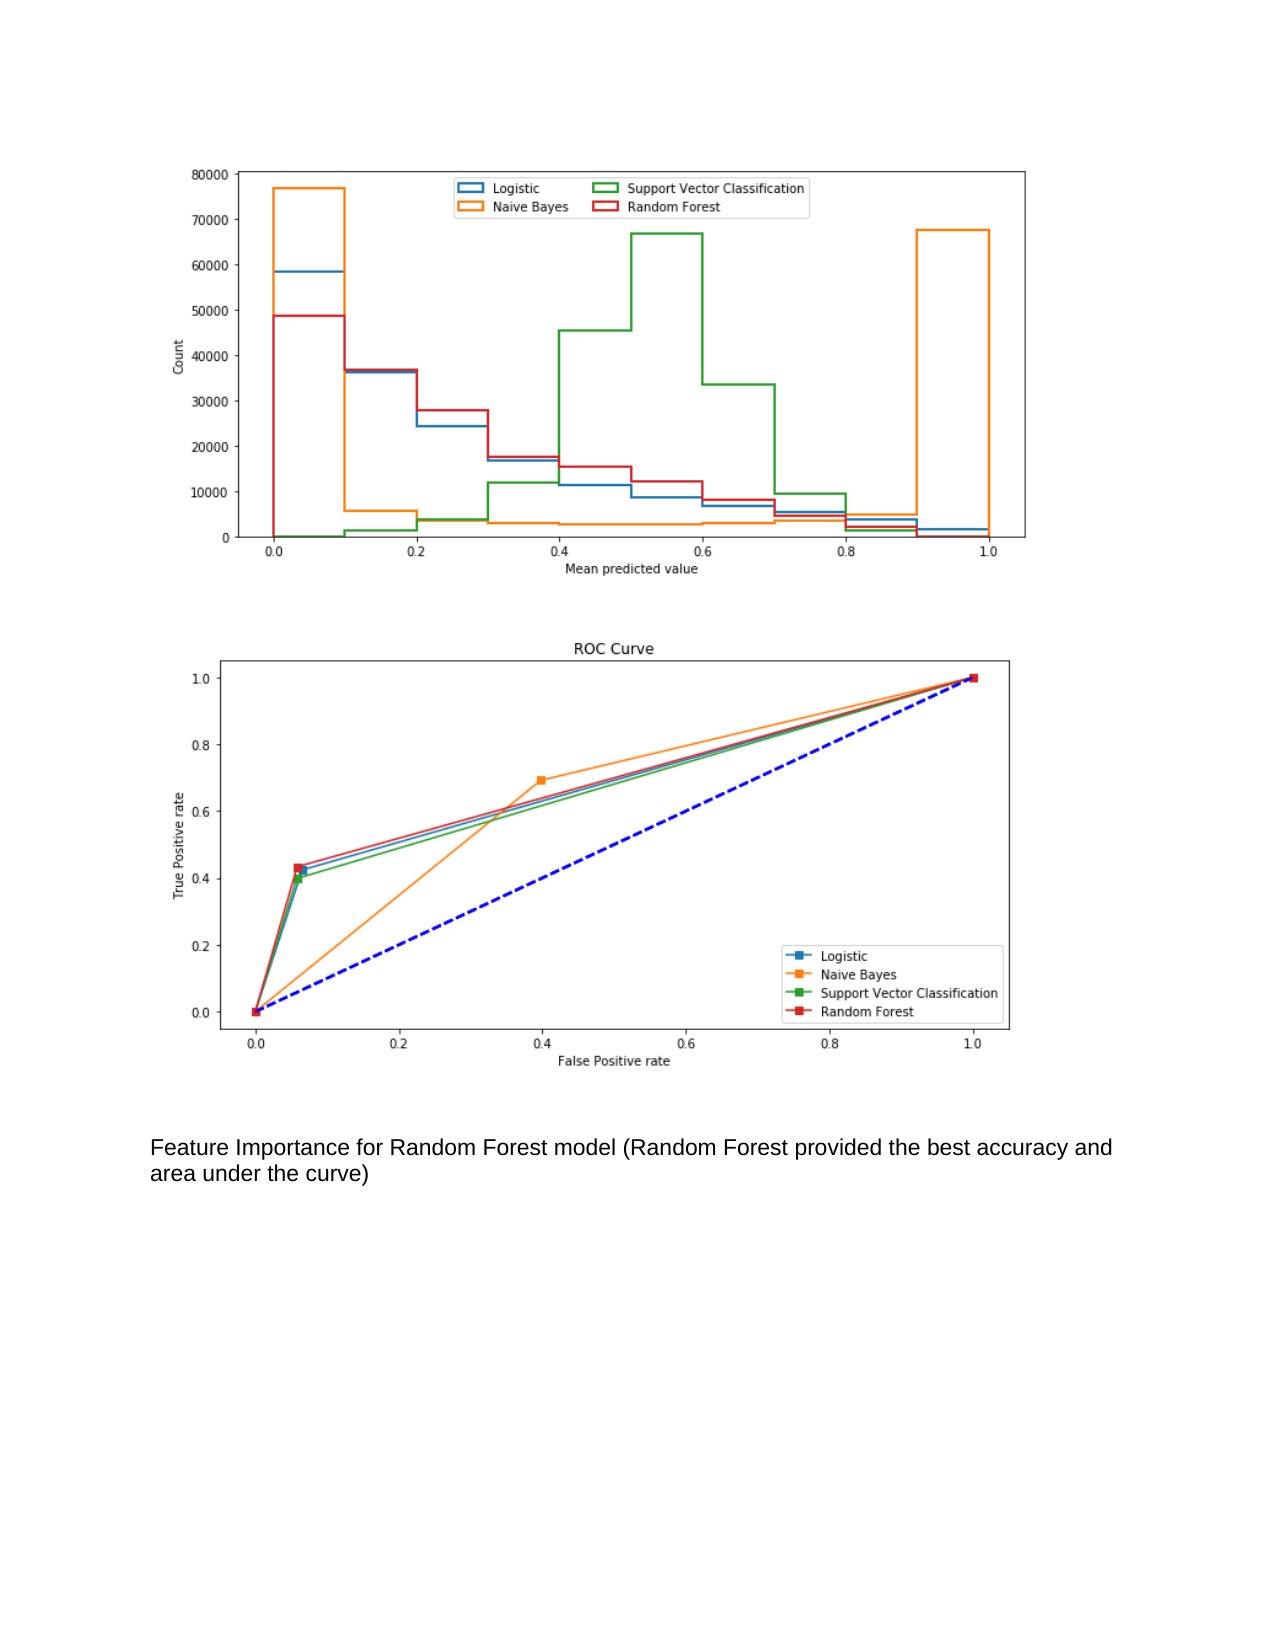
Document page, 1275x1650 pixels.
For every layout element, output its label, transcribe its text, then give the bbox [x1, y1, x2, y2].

picture [150, 637, 1090, 1083]
text Feature Importance for Random Forest model (Random Forest provided the best accuracy and area under the curve) [150, 1134, 1125, 1187]
picture [150, 150, 1059, 587]
